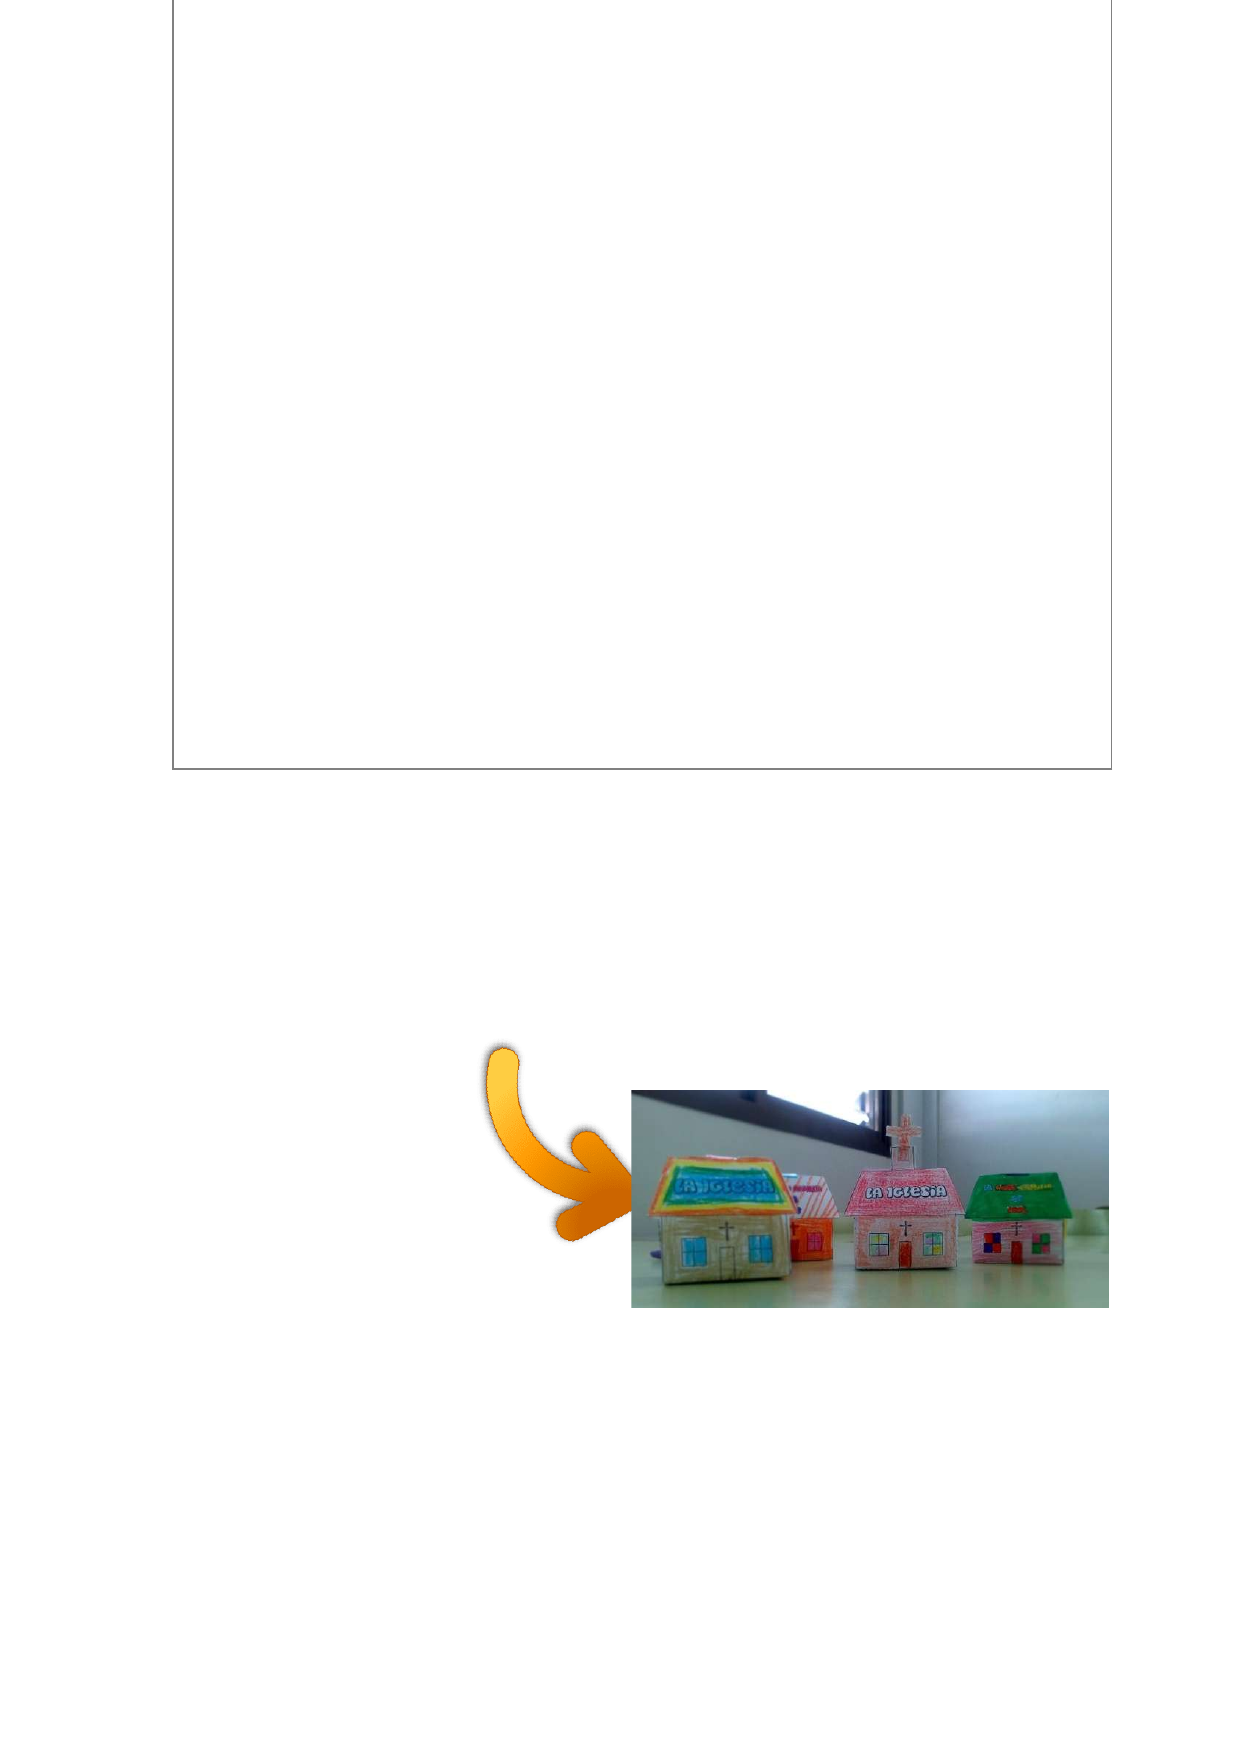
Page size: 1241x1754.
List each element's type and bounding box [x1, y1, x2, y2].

picture [440, 1026, 1109, 1308]
